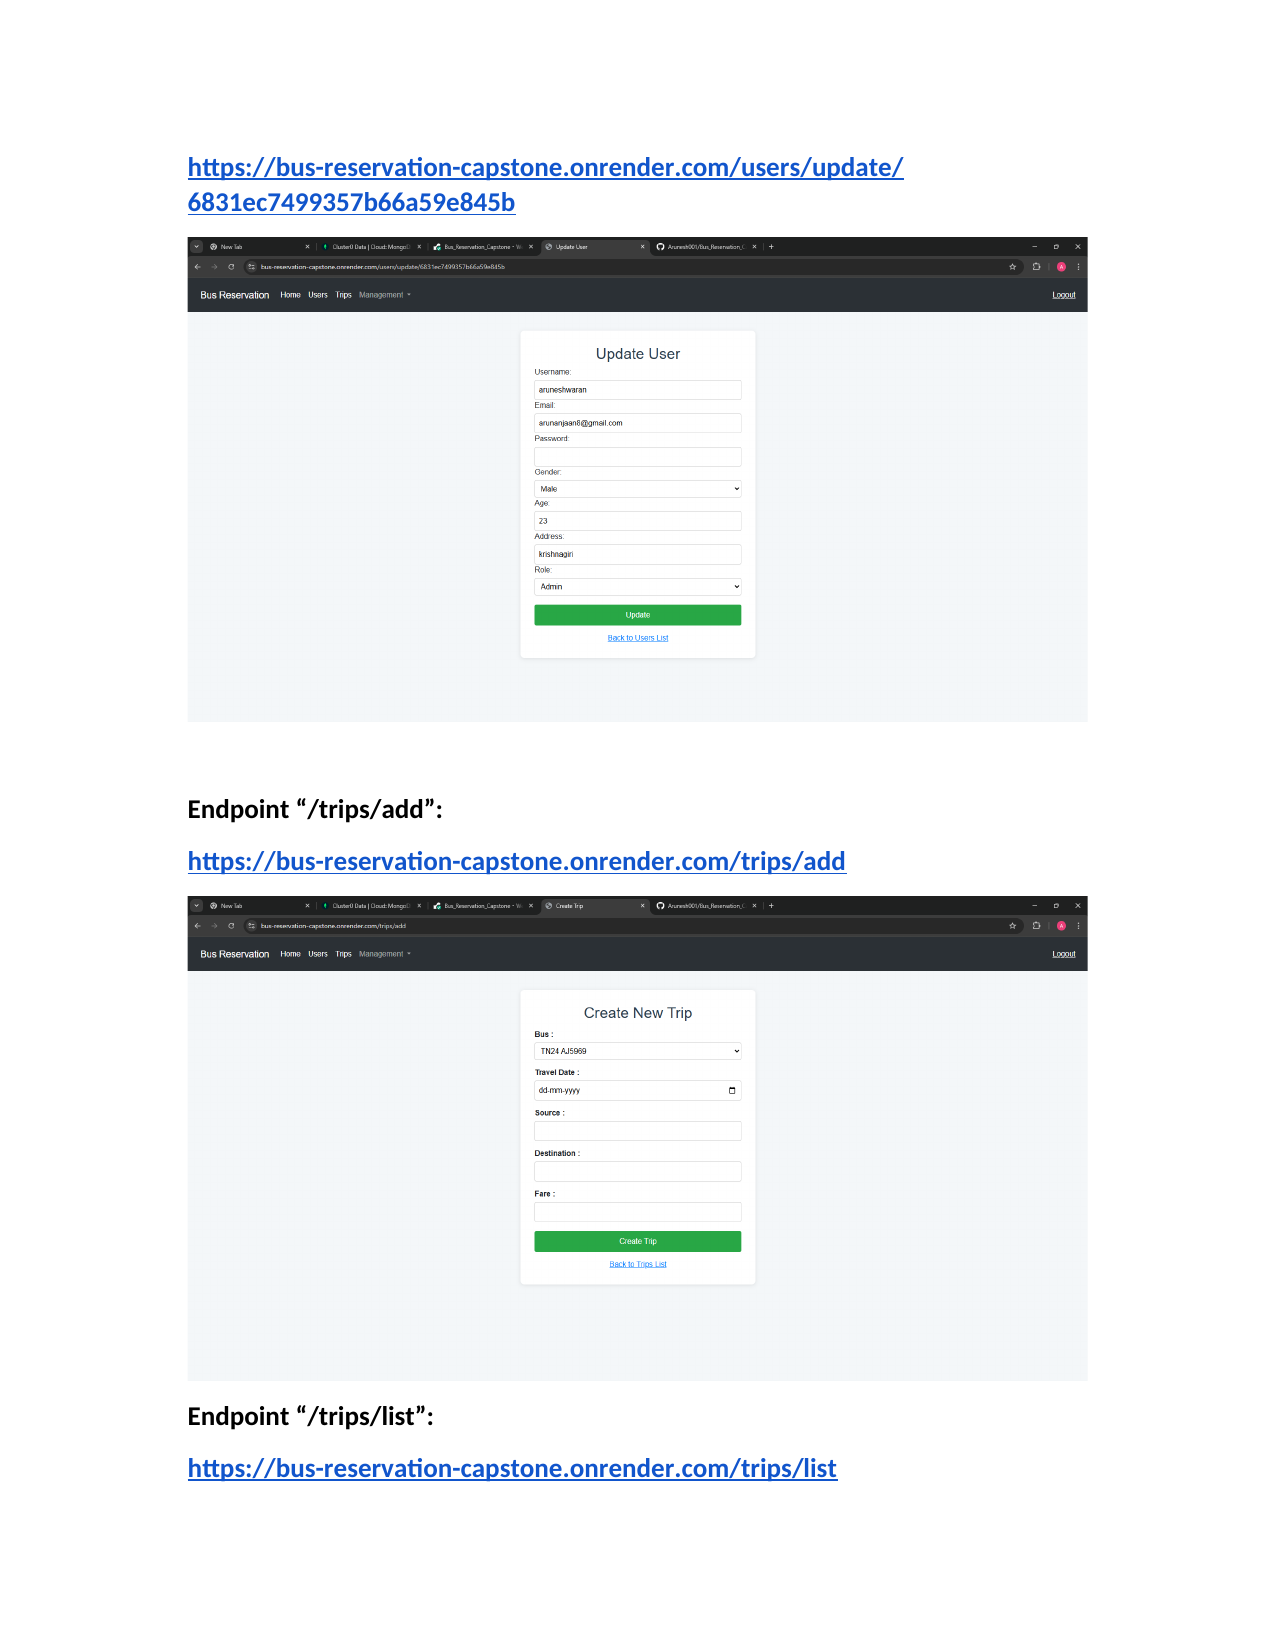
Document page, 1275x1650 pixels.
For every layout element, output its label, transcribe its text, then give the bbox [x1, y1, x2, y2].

text https://bus-reservation-capstone.onrender.com/trips/add [187, 844, 1087, 878]
text Endpoint “/trips/list”: [187, 1399, 1087, 1432]
text Endpoint “/trips/add”: [187, 792, 1087, 825]
text https://bus-reservation-capstone.onrender.com/users/update/6831ec7499357b66a59e845b [187, 150, 1087, 219]
text https://bus-reservation-capstone.onrender.com/trips/list [187, 1451, 1087, 1484]
picture [187, 237, 1088, 722]
picture [187, 896, 1088, 1381]
